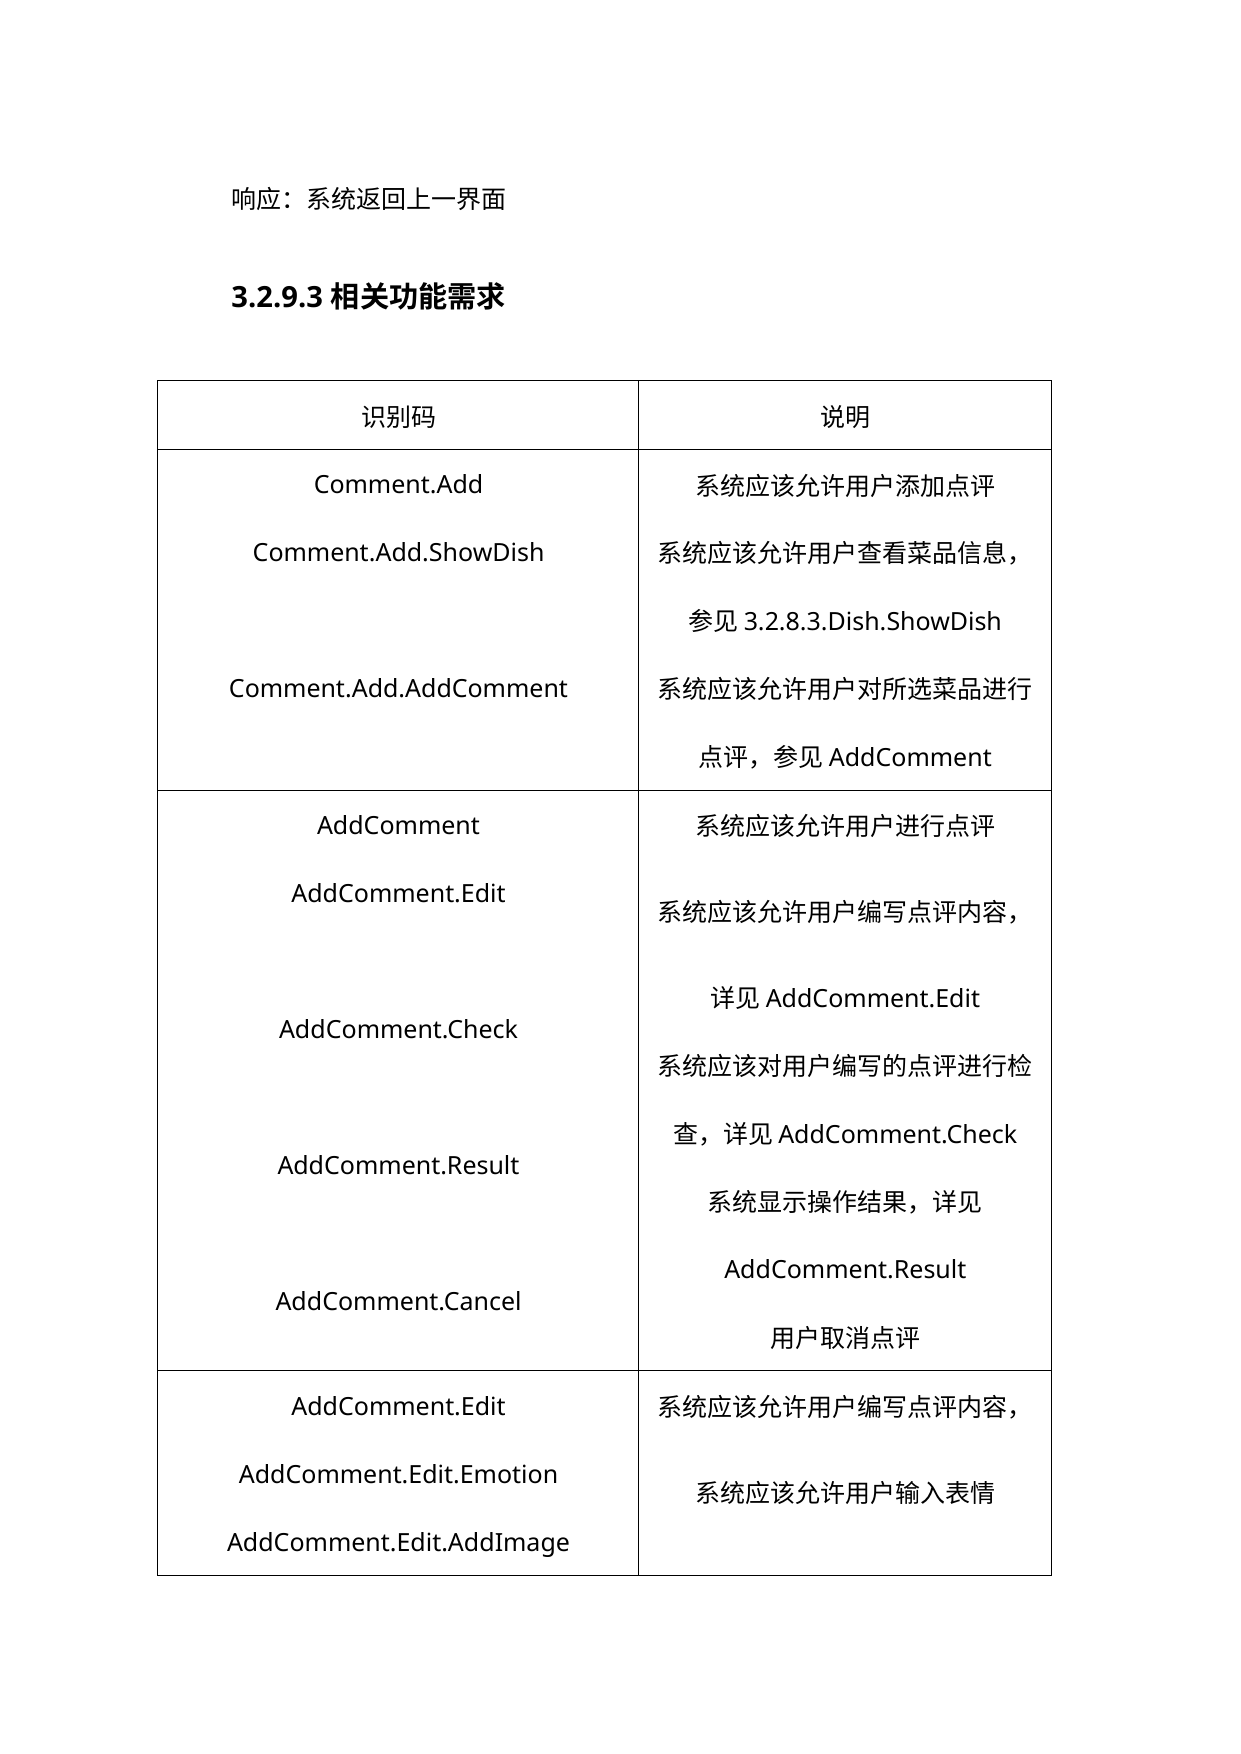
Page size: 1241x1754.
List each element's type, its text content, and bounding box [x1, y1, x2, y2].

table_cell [158, 1371, 638, 1575]
table_cell AddComment AddComment.Edit AddComment.Check AddComment.Result AddComment.Cancel [158, 791, 638, 1370]
table_header 识别码 [158, 381, 638, 449]
table_cell 系统应该允许用户添加点评 系统应该允许用户查看菜品信息，参见3.2.8.3.Dish.ShowDish 系统应该允许用户对所选菜品进行点评，参见AddComment [639, 450, 1051, 790]
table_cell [639, 1371, 1051, 1575]
table_header 说明 [639, 381, 1051, 449]
text 响应：系统返回上一界面 [187, 164, 1053, 232]
subtitle 3.2.9.3 相关功能需求 [187, 261, 1053, 329]
table_cell Comment.Add Comment.Add.ShowDish Comment.Add.AddComment [158, 450, 638, 790]
table_cell 系统应该允许用户进行点评 系统应该允许用户编写点评内容， 详见AddComment.Edit 系统应该对用户编写的点评进行检查，详见AddComment.Check 系统显示操作结果，详见AddComment.Result 用户取消点评 [639, 791, 1051, 1370]
